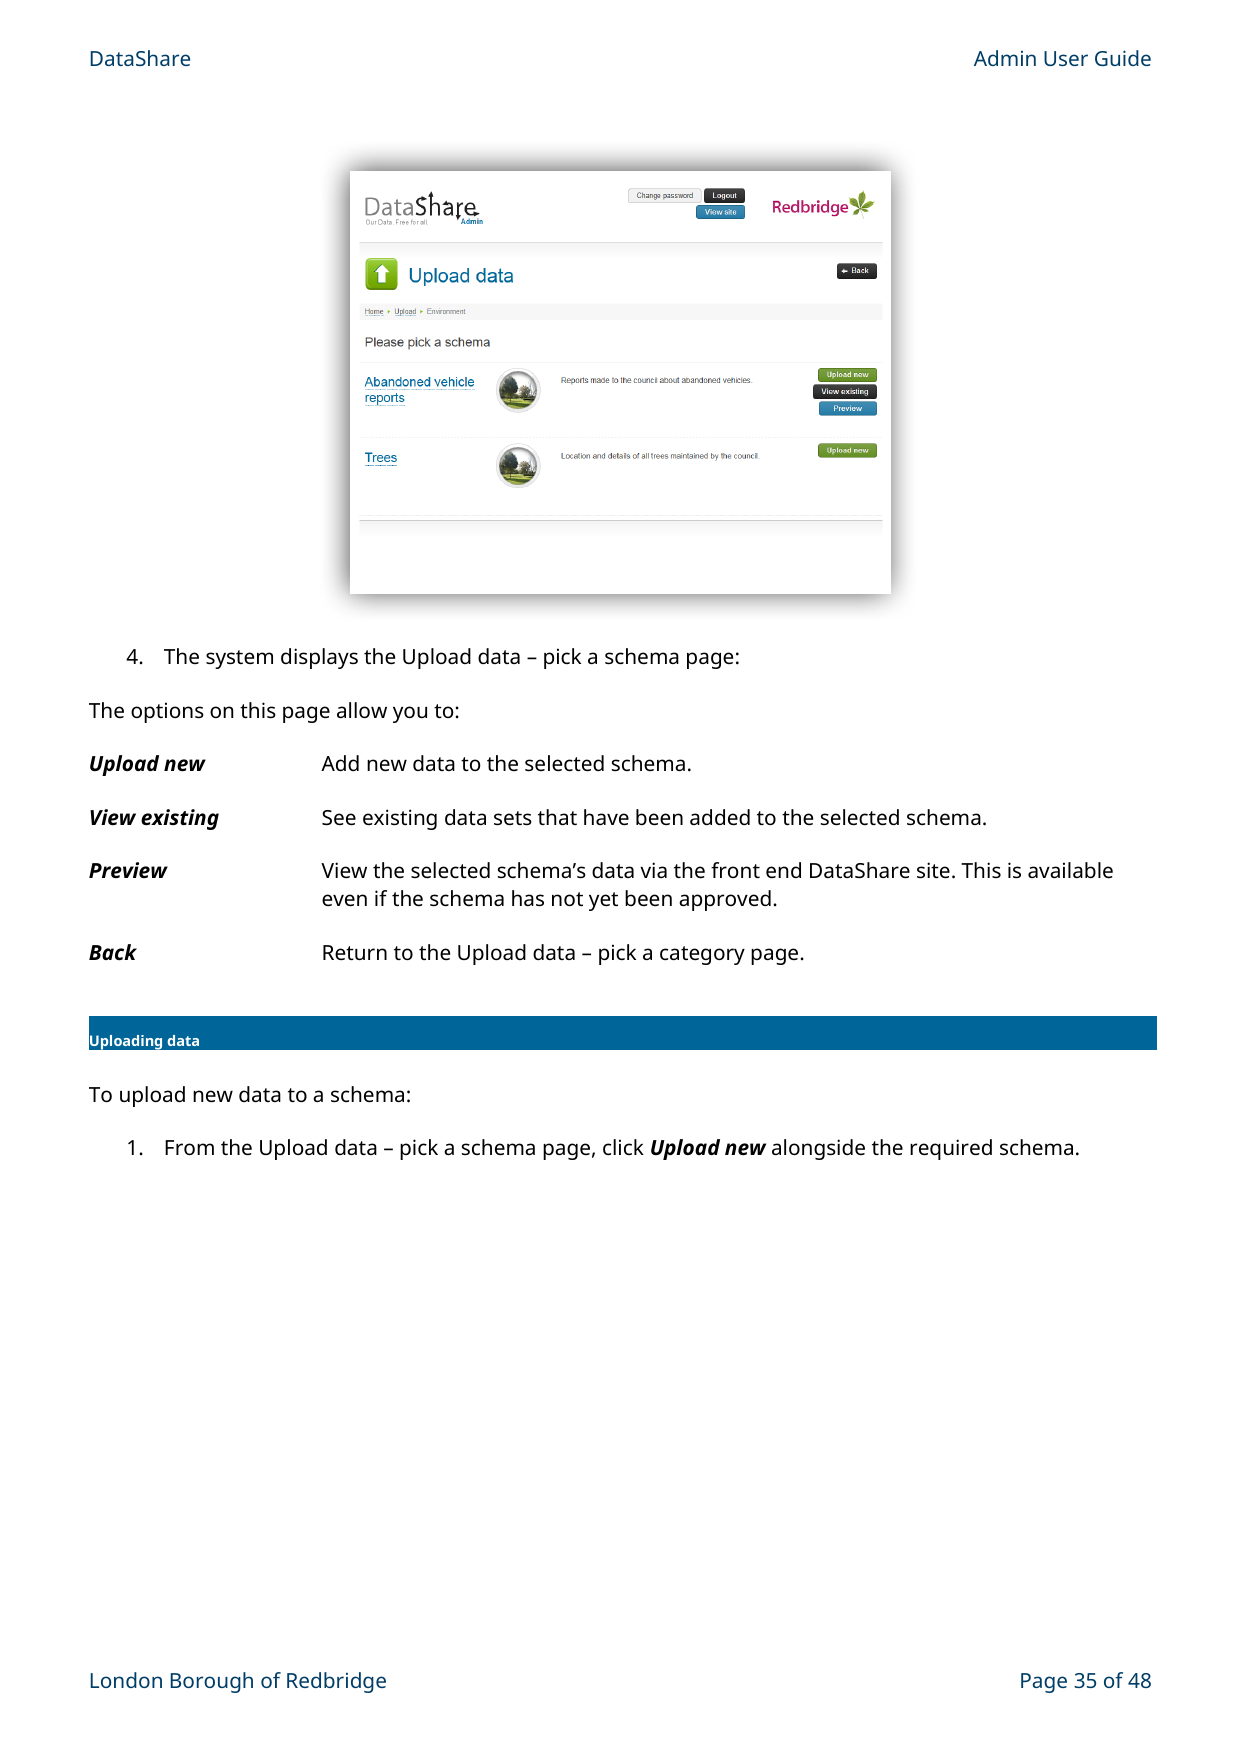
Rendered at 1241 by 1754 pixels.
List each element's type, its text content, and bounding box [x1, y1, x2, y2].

table_cell View the selected schema’s data via the front end DataShare site. This is available even if the schema has not yet been approved. [310, 856, 1163, 938]
table_cell View existing [78, 803, 310, 856]
table_cell Return to the Upload data – pick a category page. [310, 938, 1163, 991]
list From the Upload data – pick a schema page, click Upload new alongside the required schema. [126, 1133, 1152, 1162]
subtitle Uploading data [89, 1016, 1157, 1050]
picture [350, 171, 891, 594]
table_cell Back [78, 938, 310, 991]
table_cell Preview [78, 856, 310, 938]
table_header Upload new [78, 749, 310, 803]
text The options on this page allow you to: [89, 696, 1152, 724]
text To upload new data to a schema: [89, 1080, 1152, 1108]
table_cell See existing data sets that have been added to the selected schema. [310, 803, 1163, 856]
table_header Add new data to the selected schema. [310, 749, 1163, 803]
